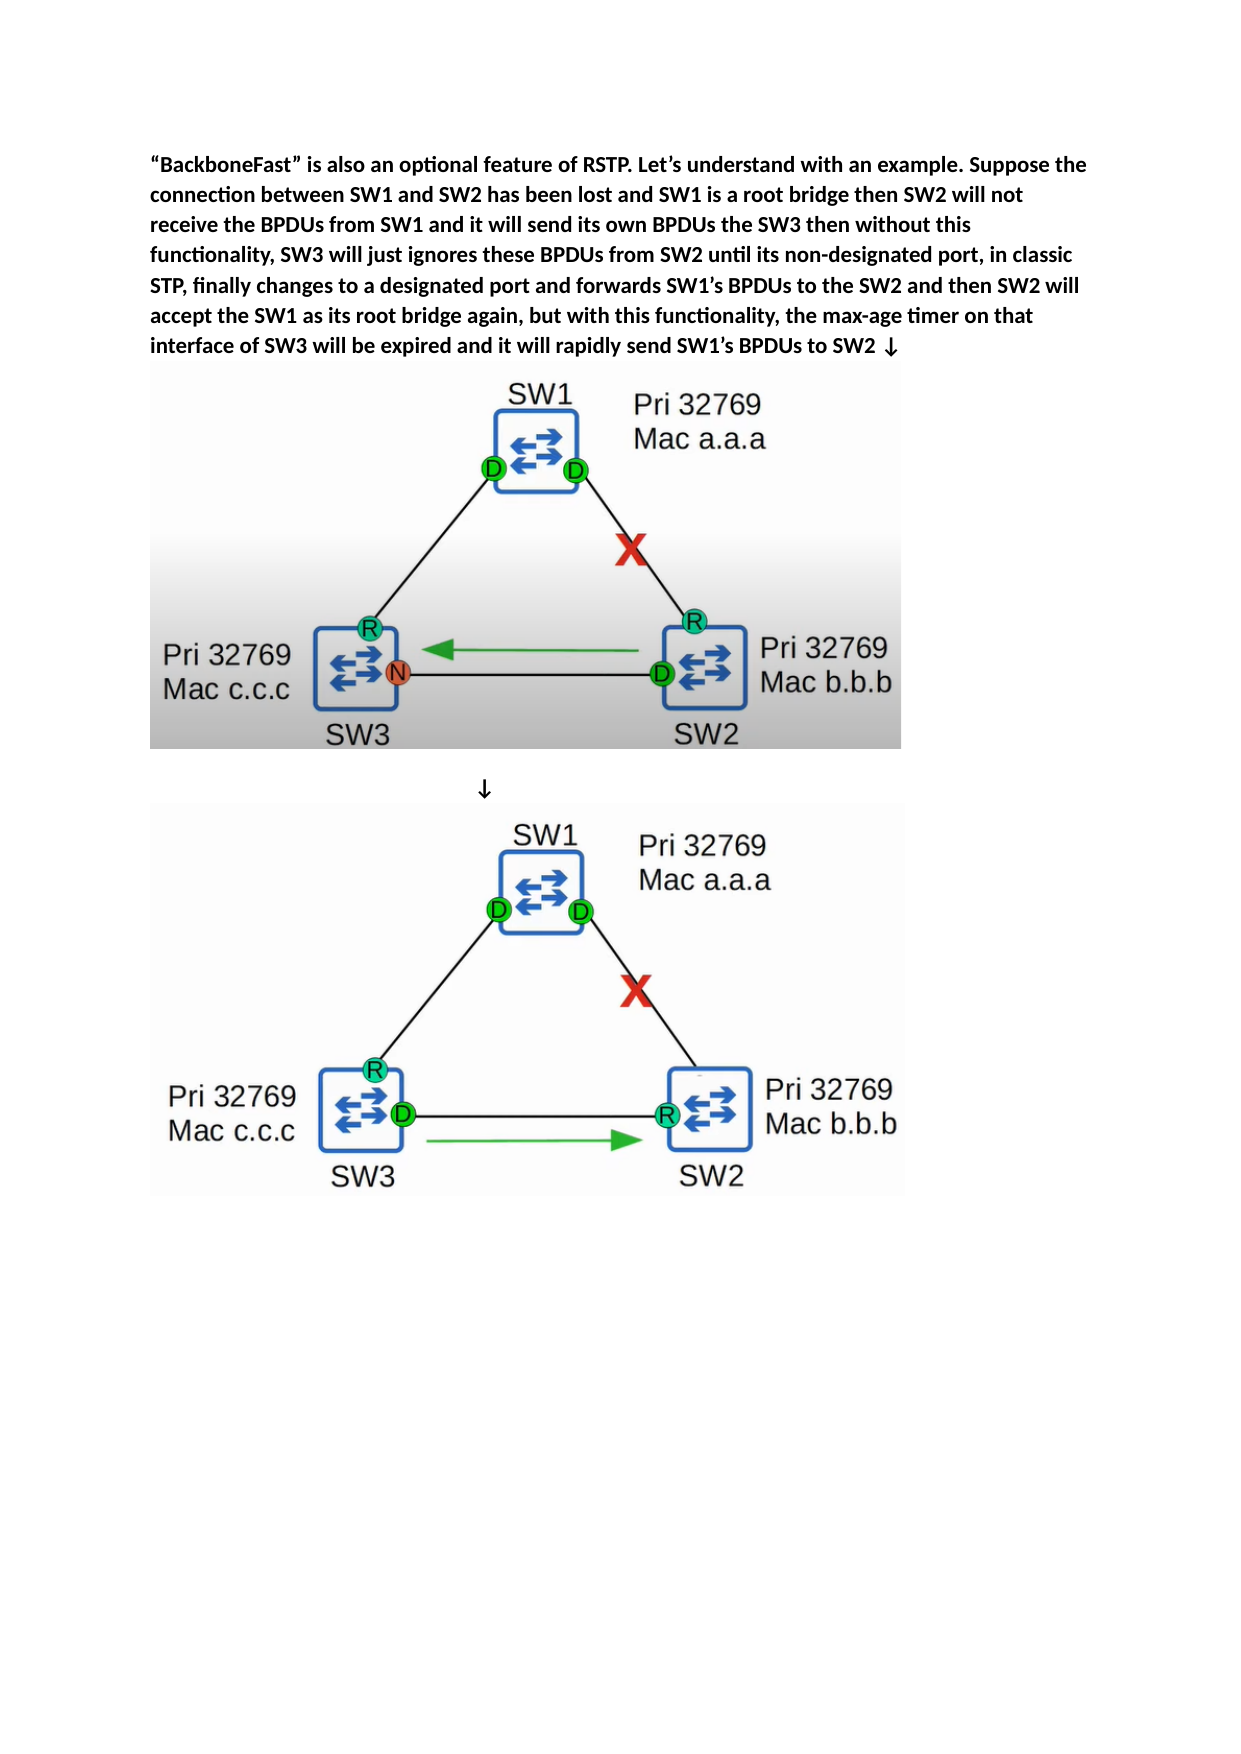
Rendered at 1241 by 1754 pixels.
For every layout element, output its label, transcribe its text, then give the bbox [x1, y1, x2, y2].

picture [150, 361, 902, 749]
picture [150, 803, 906, 1196]
